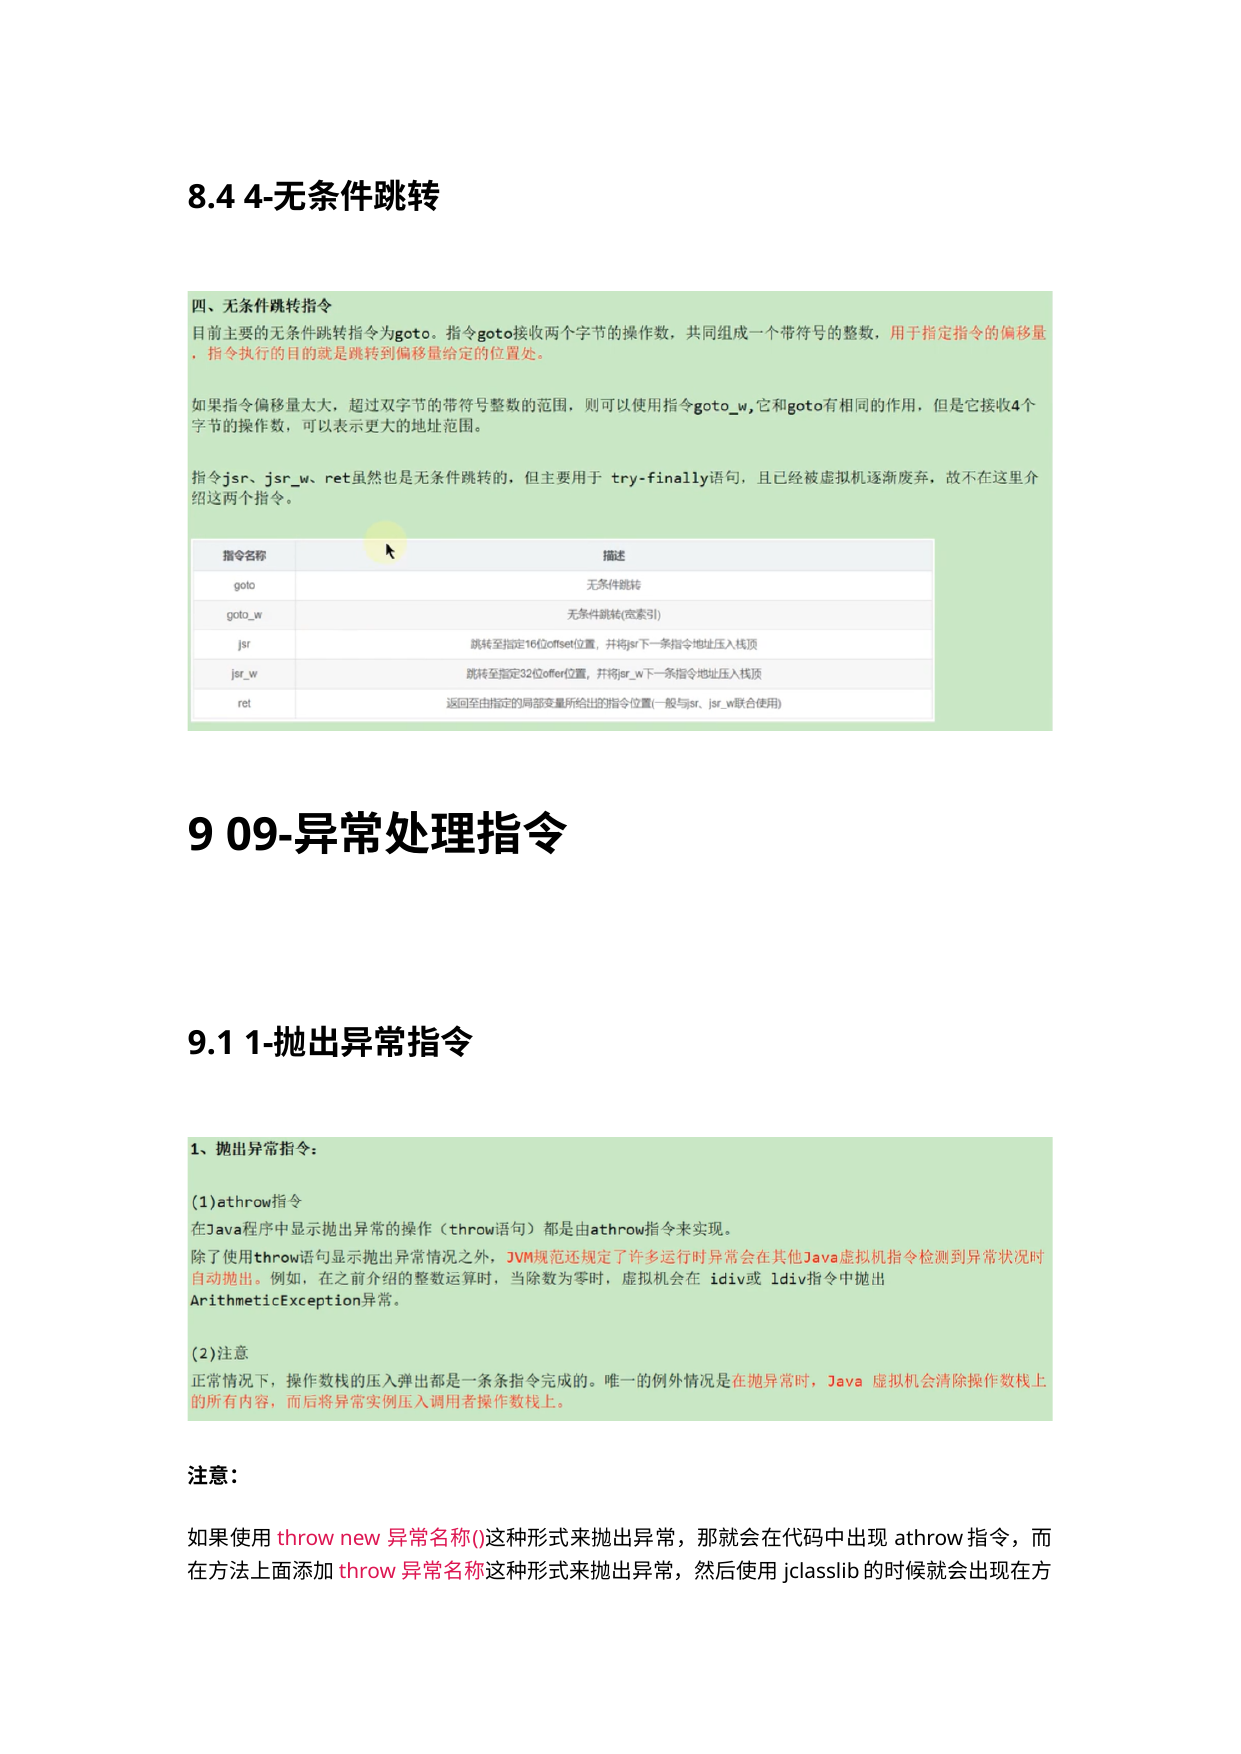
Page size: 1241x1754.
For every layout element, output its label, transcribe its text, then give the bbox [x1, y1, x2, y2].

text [187, 1520, 1053, 1585]
picture [187, 1137, 1053, 1421]
text 1-抛出异常指令 [187, 1007, 1053, 1072]
picture [187, 291, 1053, 731]
text 09-异常处理指令 [187, 782, 1053, 879]
text 4-无条件跳转 [187, 162, 1053, 227]
text 注意： [187, 1459, 1053, 1491]
